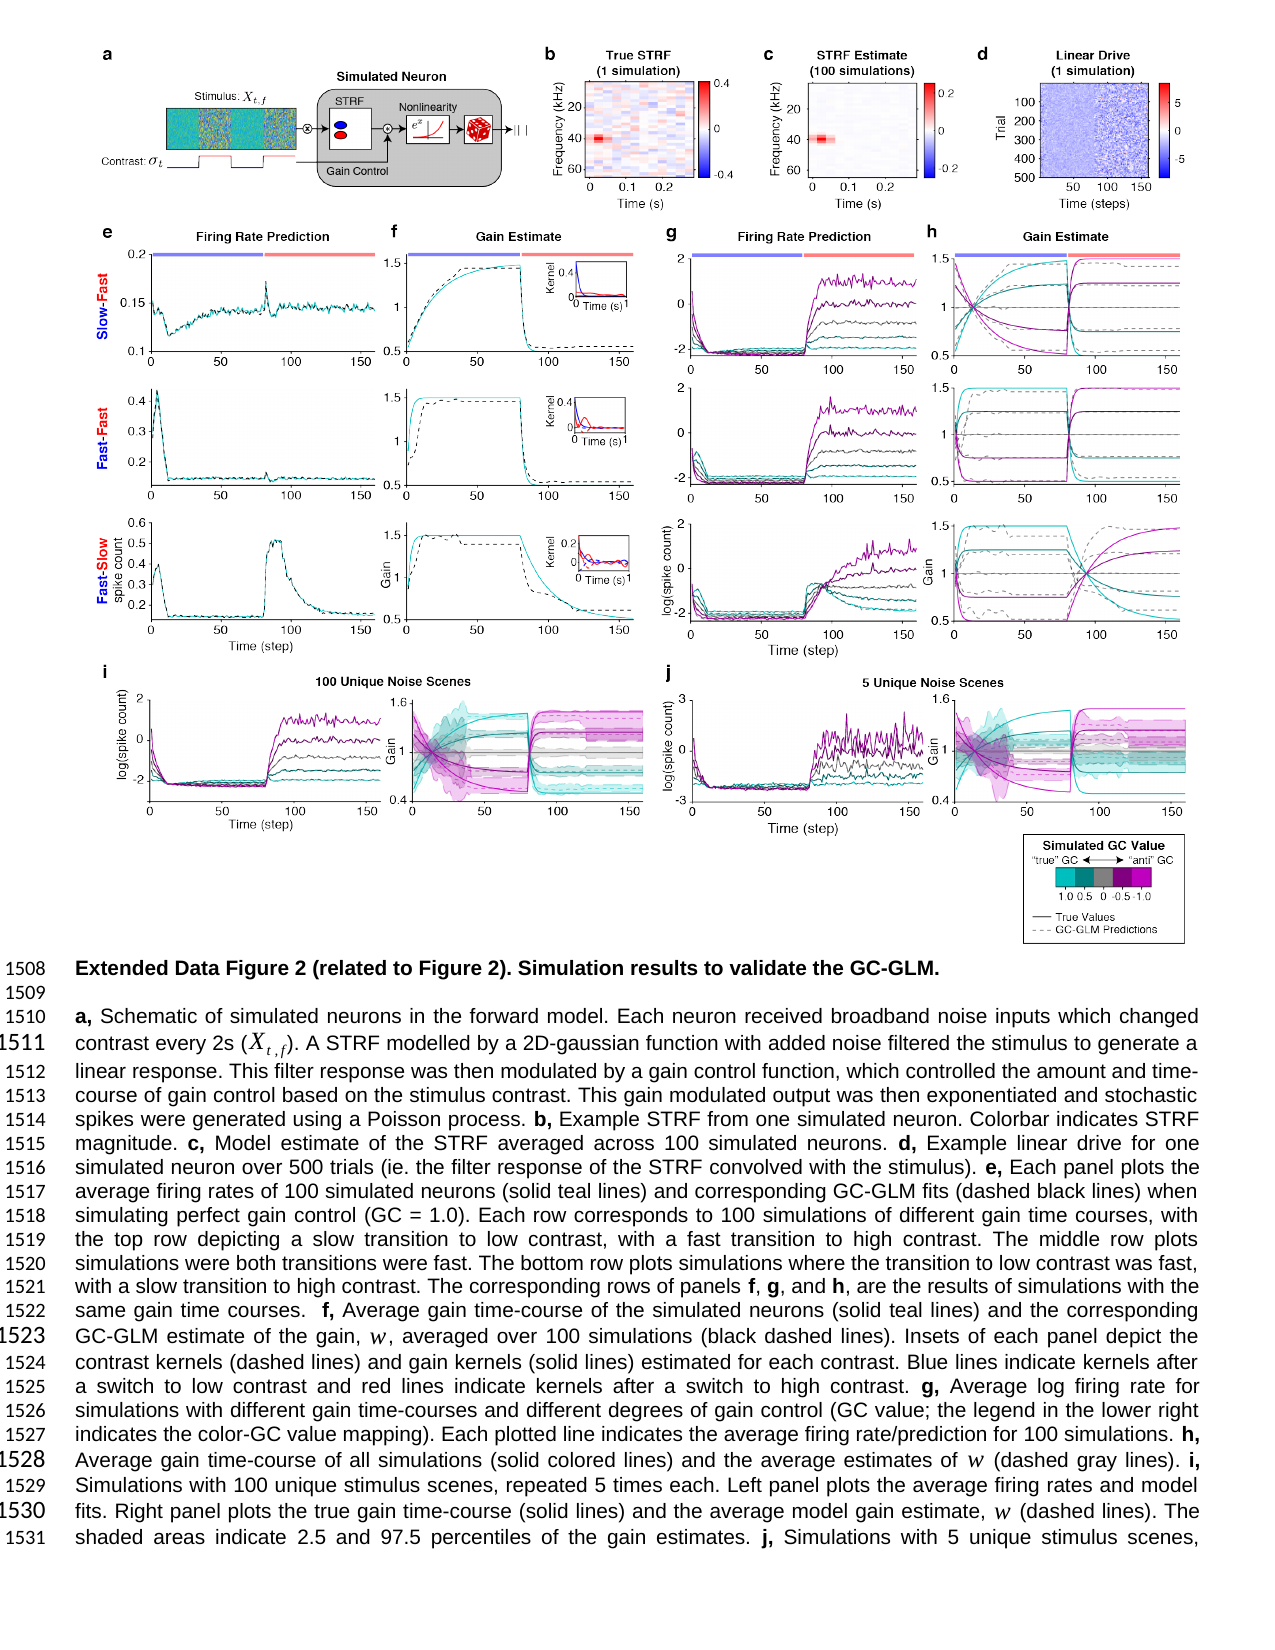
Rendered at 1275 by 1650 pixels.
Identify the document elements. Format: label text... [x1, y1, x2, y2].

picture [77, 22, 1203, 956]
